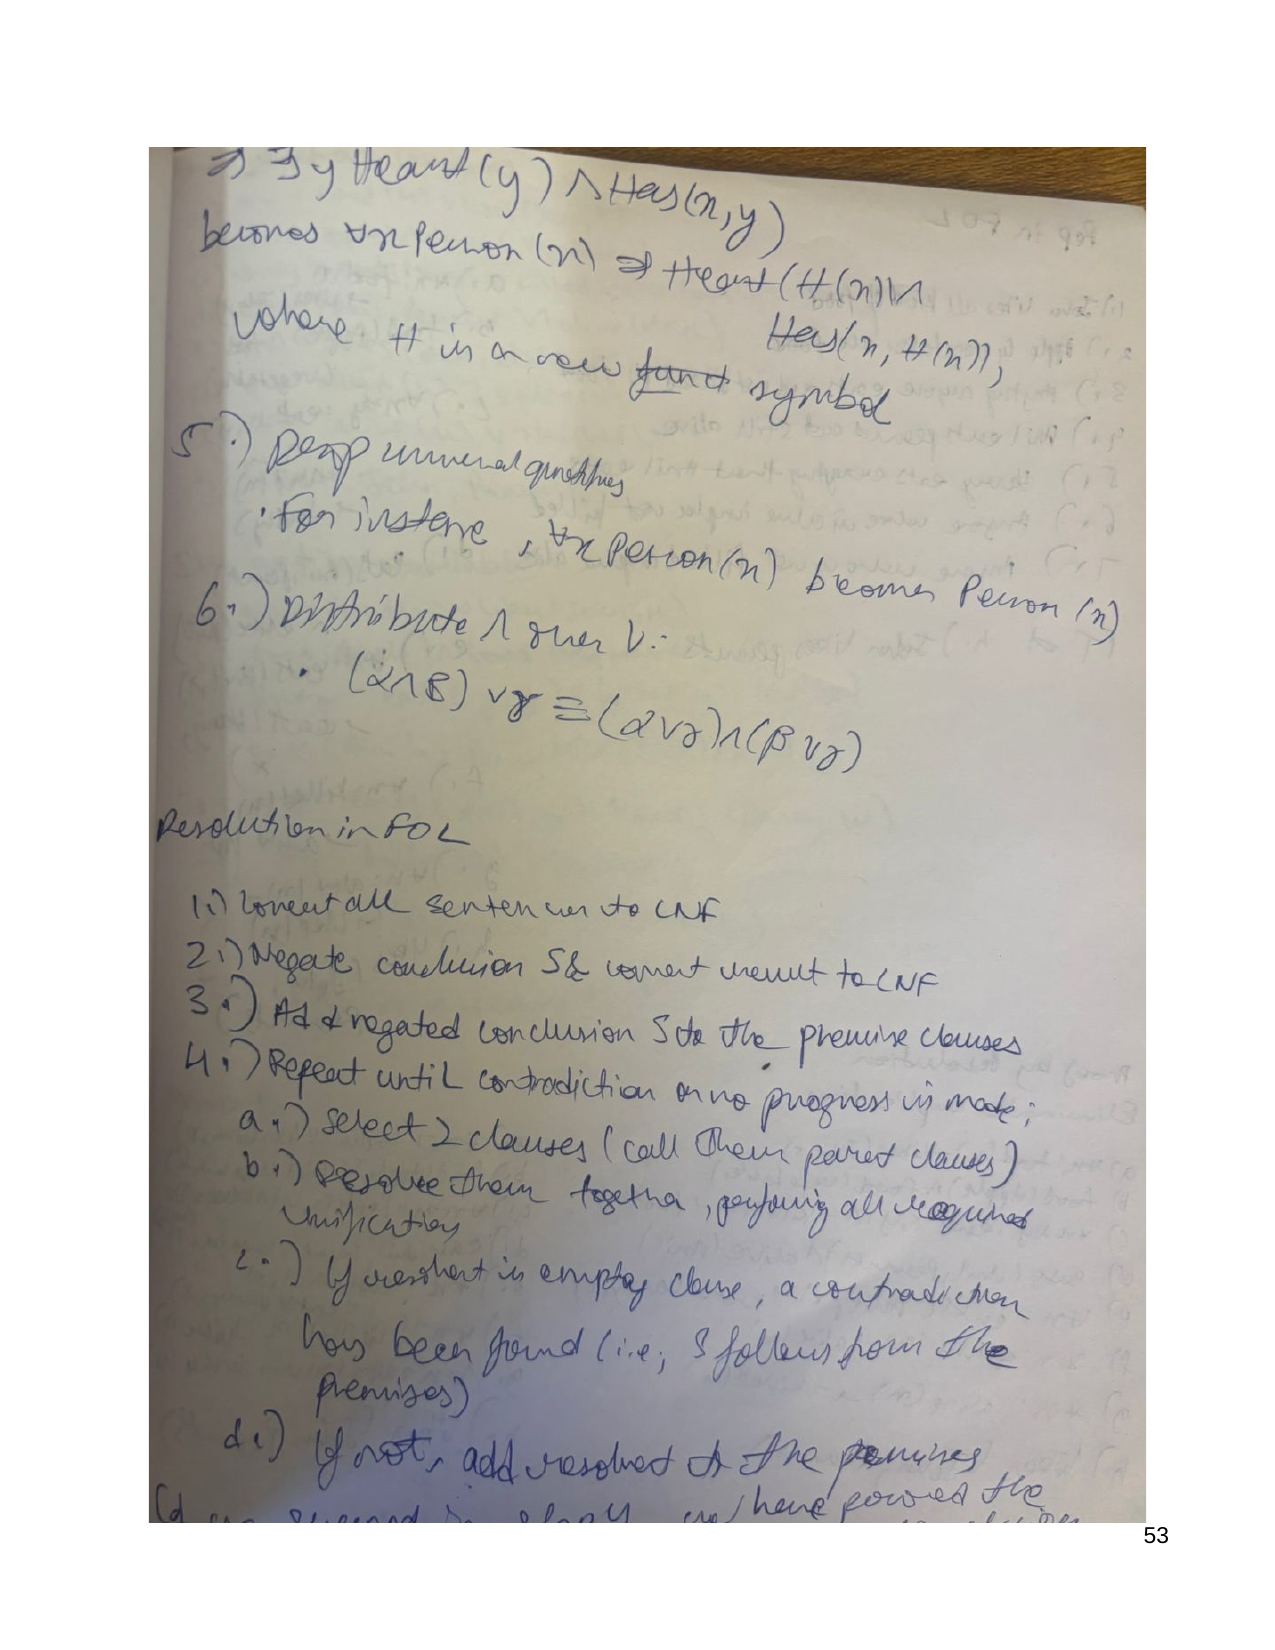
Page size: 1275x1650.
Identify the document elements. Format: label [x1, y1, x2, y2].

picture [148, 147, 1147, 1523]
